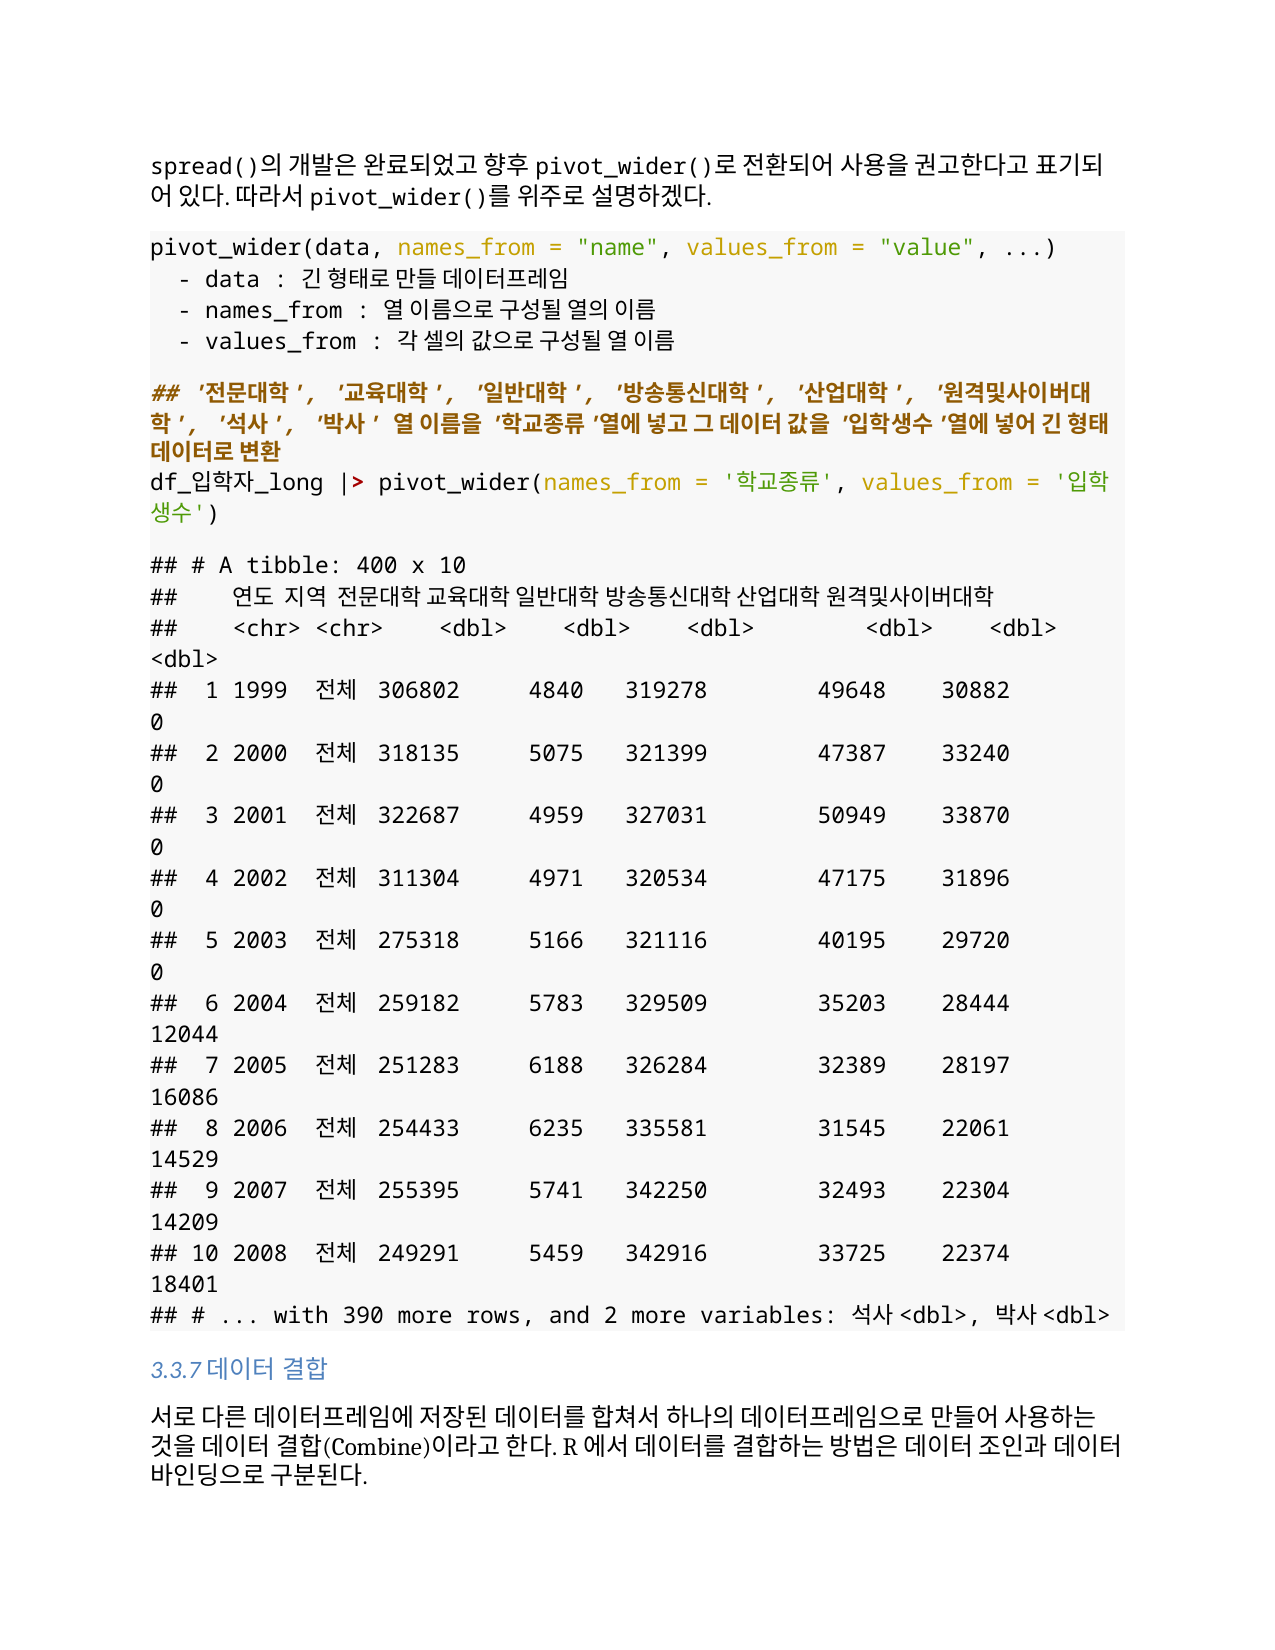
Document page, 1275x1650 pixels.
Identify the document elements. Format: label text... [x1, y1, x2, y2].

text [150, 150, 1125, 212]
text 서로 다른 데이터프레임에 저장된 데이터를 합쳐서 하나의 데이터프레임으로 만들어 사용하는 것을 데이터 결합(Combine)이라고 한다. R에서 데이터를 결합하는 방법은 데이터 조인과 데이터 바인딩으로 구분된다. [150, 1404, 1125, 1490]
text pivot_wider(data, names_from = "name", values_from = "value", ...) - data : 긴 형태로 만들 데이터프레임 - names_from : 열 이름으로 구성될 열의 이름 - values_from : 각 셀의 값으로 구성될 열 이름 [150, 231, 1125, 356]
text ## # A tibble: 400 x 10 ## 연도 지역 전문대학 교육대학 일반대학 방송통신대학 산업대학 원격및사이버대학 ## <chr> <chr> <dbl> <dbl> <dbl> <dbl> <dbl> <dbl> ## 1 1999 전체 306802 4840 319278 49648 30882 0 ## 2 2000 전체 318135 5075 321399 47387 33240 0 ## 3 2001 전체 322687 4959 327031 50949 33870 0 ## 4 2002 전체 311304 4971 320534 47175 31896 0 ## 5 2003 전체 275318 5166 321116 40195 29720 0 ## 6 2004 전체 259182 5783 329509 35203 28444 12044 ## 7 2005 전체 251283 6188 326284 32389 28197 16086 ## 8 2006 전체 254433 6235 335581 31545 22061 14529 ## 9 2007 전체 255395 5741 342250 32493 22304 14209 ## 10 2008 전체 249291 5459 342916 33725 22374 18401 ## # ... with 390 more rows, and 2 more variables: 석사 <dbl>, 박사 <dbl> [150, 549, 1125, 1331]
text ## '전문대학', '교육대학', '일반대학', '방송통신대학', '산업대학', '원격및사이버대학', '석사', '박사' 열 이름을 '학교종류'열에 넣고 그 데이터 값을 '입학생수'열에 넣어 긴 형태 데이터로 변환 df_입학자_long |> pivot_wider(names_from = '학교종류', values_from = '입학생수') [150, 377, 1125, 528]
subtitle 3.3.7 데이터 결합 [150, 1351, 1125, 1385]
